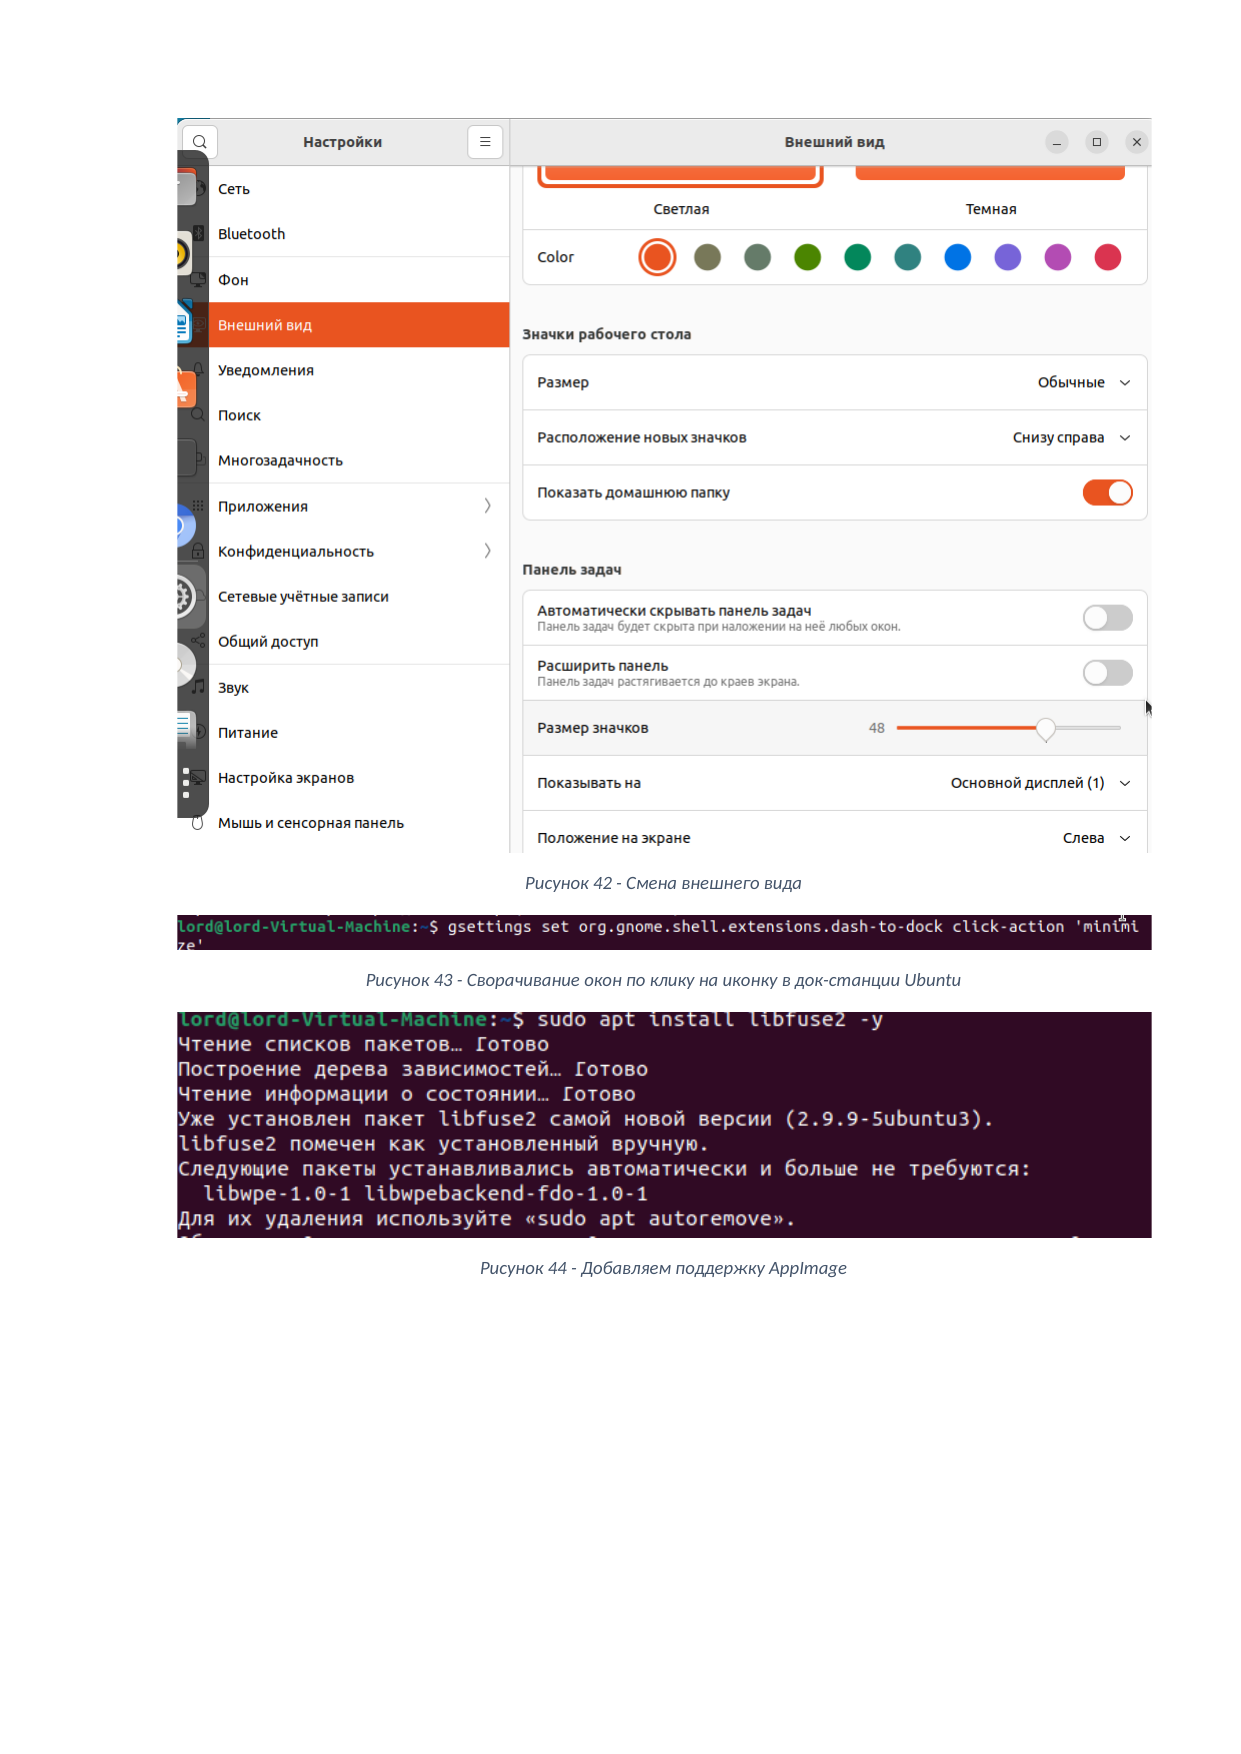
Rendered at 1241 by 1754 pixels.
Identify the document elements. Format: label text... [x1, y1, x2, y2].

picture [177, 1012, 1152, 1238]
text Рисунок 43 - Сворачивание окон по клику на иконку в док-станции Ubuntu [177, 968, 1152, 991]
picture [177, 118, 1152, 853]
text Рисунок 42 - Смена внешнего вида [177, 871, 1152, 894]
picture [177, 915, 1152, 950]
text Рисунок 44 - Добавляем поддержку AppImage [177, 1256, 1152, 1279]
